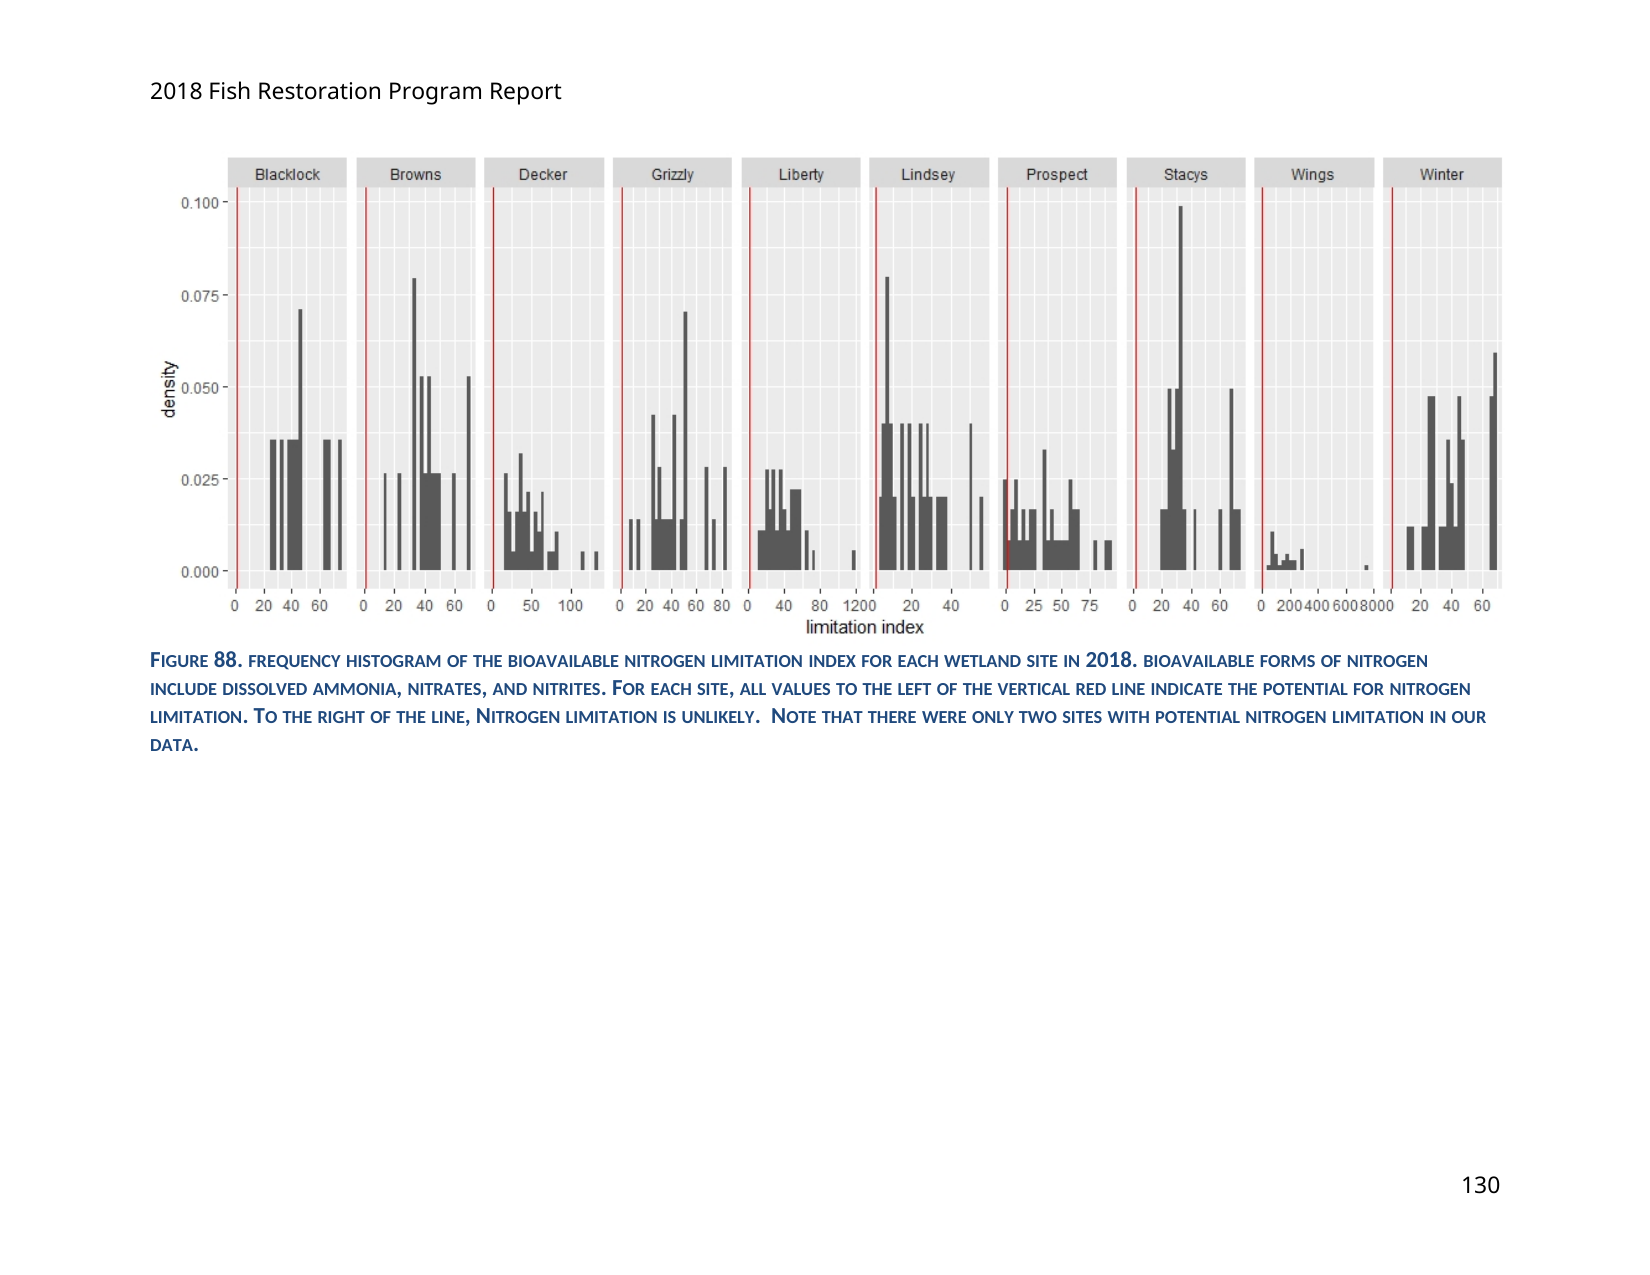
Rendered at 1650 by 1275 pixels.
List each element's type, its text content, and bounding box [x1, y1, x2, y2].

picture [150, 150, 1512, 646]
text Figure 88. frequency histogram of the bioavailable nitrogen limitation index for each wetland site in 2018. bioavailable forms of nitrogen include dissolved ammonia, nitrates, and nitrites. For each site, all values to the left of the vertical red line indicate the potential for nitrogen limitation. To the right of the line, Nitrogen limitation is unlikely. Note that there were only two sites with potential nitrogen limitation in our data. [150, 646, 1500, 757]
